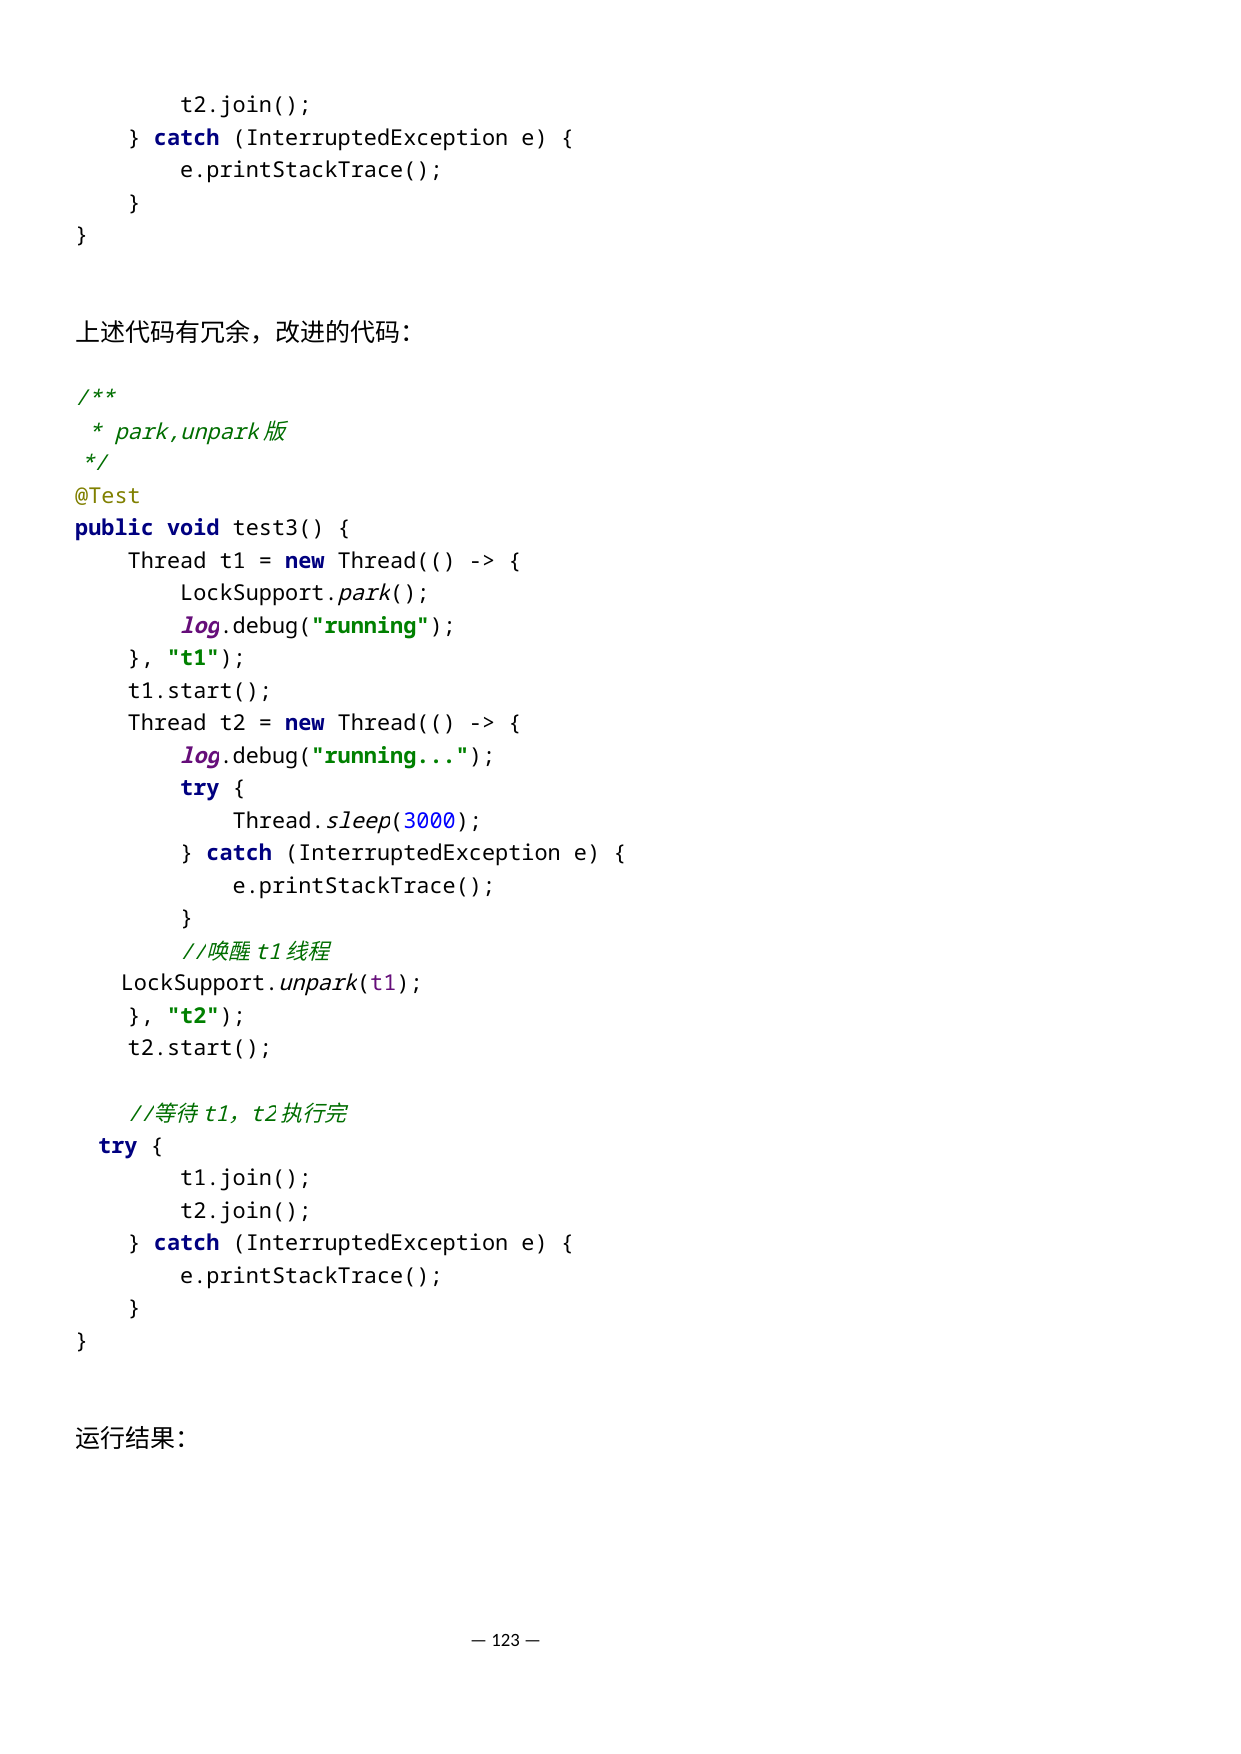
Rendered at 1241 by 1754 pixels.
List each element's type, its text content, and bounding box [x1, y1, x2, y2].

text /** * park,unpark版 */ @Test public void test3() { Thread t1 = new Thread(() -> { LockSupport.park(); log.debug("running"); }, "t1"); t1.start(); Thread t2 = new Thread(() -> { log.debug("running..."); try { Thread.sleep(3000); } catch (InterruptedException e) { e.printStackTrace(); } //唤醒t1线程 LockSupport.unpark(t1); }, "t2"); t2.start(); //等待t1，t2执行完 try { t1.join(); t2.join(); } catch (InterruptedException e) { e.printStackTrace(); } } [75, 381, 1165, 1356]
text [75, 88, 1165, 250]
text 运行结果： [75, 1404, 1165, 1469]
text 上述代码有冗余，改进的代码： [75, 298, 1165, 363]
